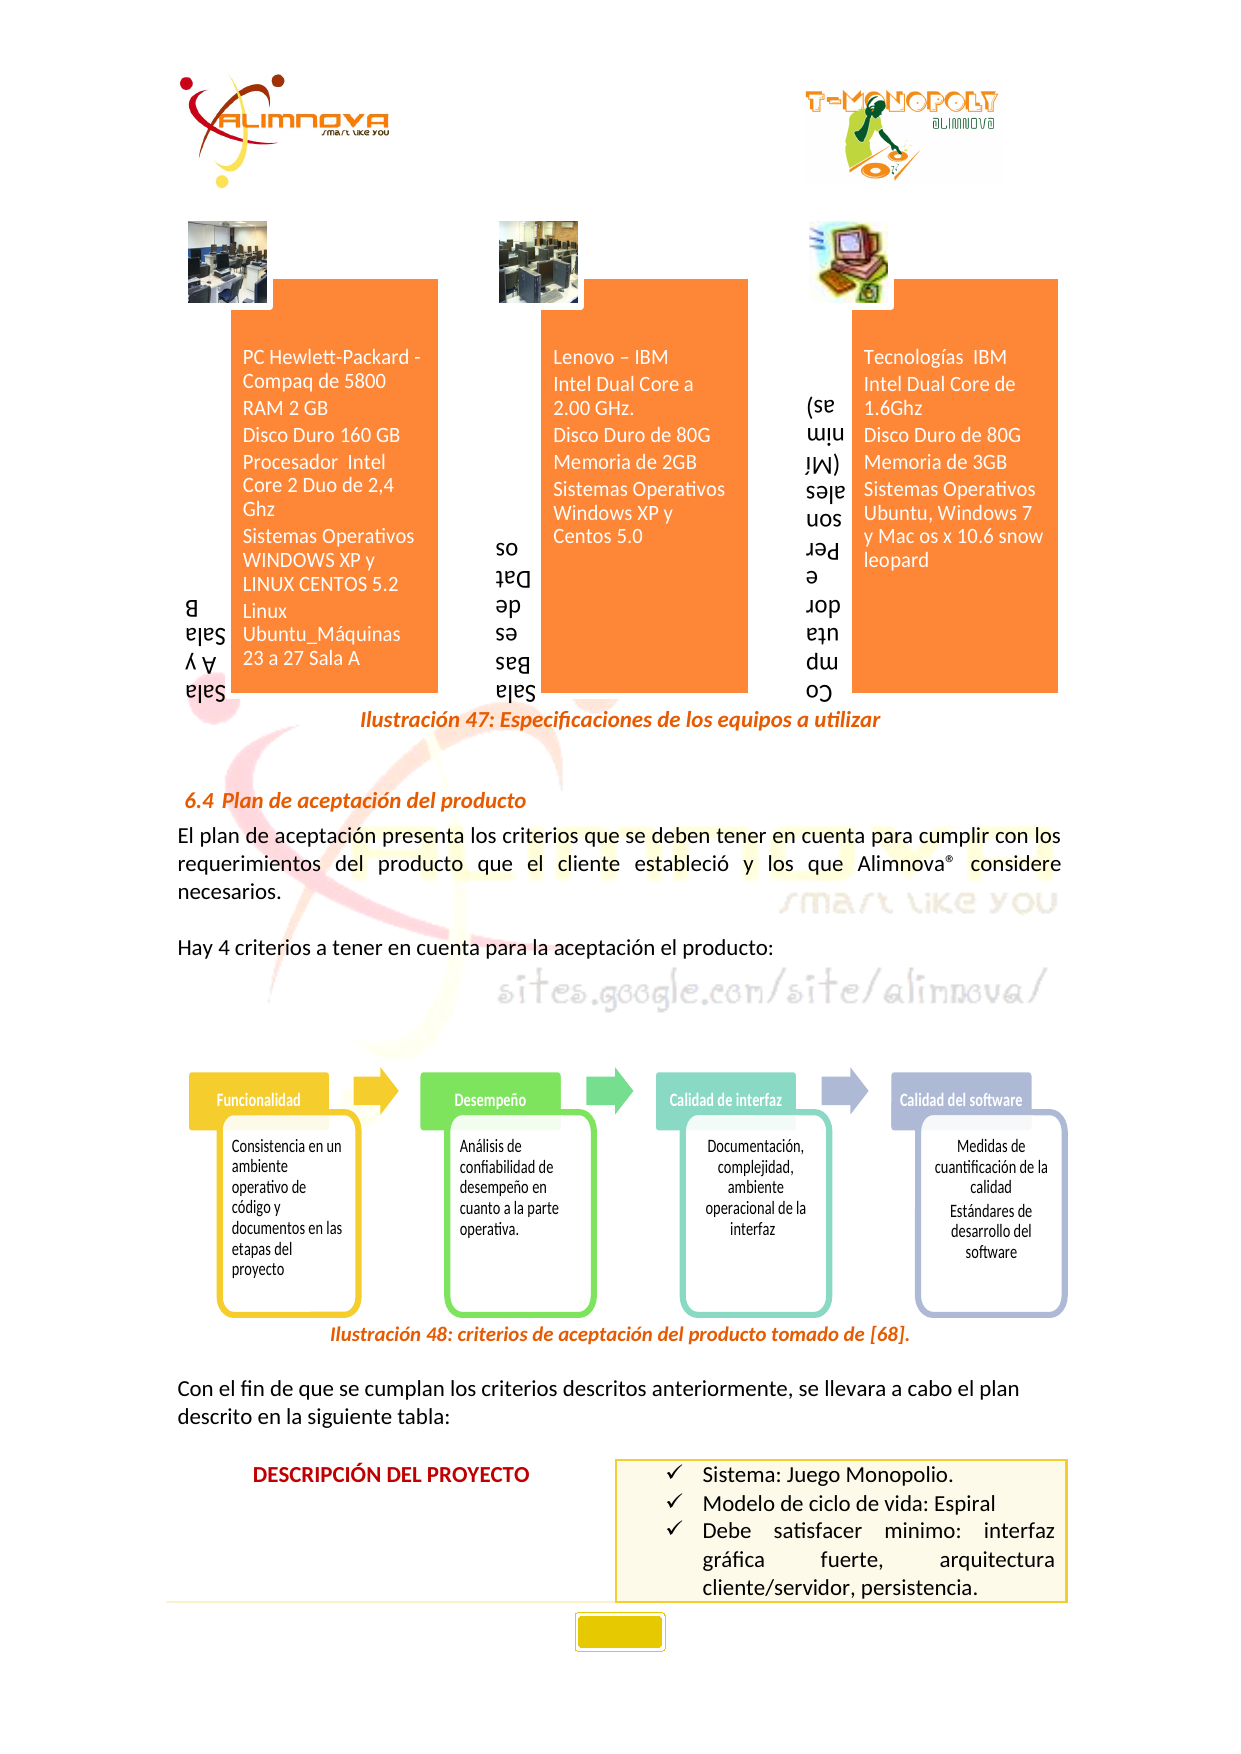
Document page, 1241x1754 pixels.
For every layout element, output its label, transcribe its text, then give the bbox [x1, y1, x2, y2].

subtitle Plan de aceptación del producto [184, 787, 1063, 814]
picture [188, 221, 267, 303]
text Ilustración 47: Especificaciones de los equipos a utilizar [177, 189, 1063, 733]
text Hay 4 criterios a tener en cuenta para la aceptación el producto: [177, 933, 1063, 1321]
picture [802, 79, 1002, 184]
picture [177, 73, 389, 189]
picture [809, 221, 888, 303]
text Con el fin de que se cumplan los criterios descritos anteriormente, se llevara a cabo el plan descrito en la siguiente tabla: [177, 1374, 1063, 1431]
table_header DESCRIPCIÓN DEL PROYECTO [166, 1459, 615, 1601]
text El plan de aceptación presenta los criterios que se deben tener en cuenta para cumplir con los requerimientos del producto que el cliente estableció y los que Alimnova® considere necesarios. [177, 821, 1063, 905]
picture [499, 221, 578, 303]
